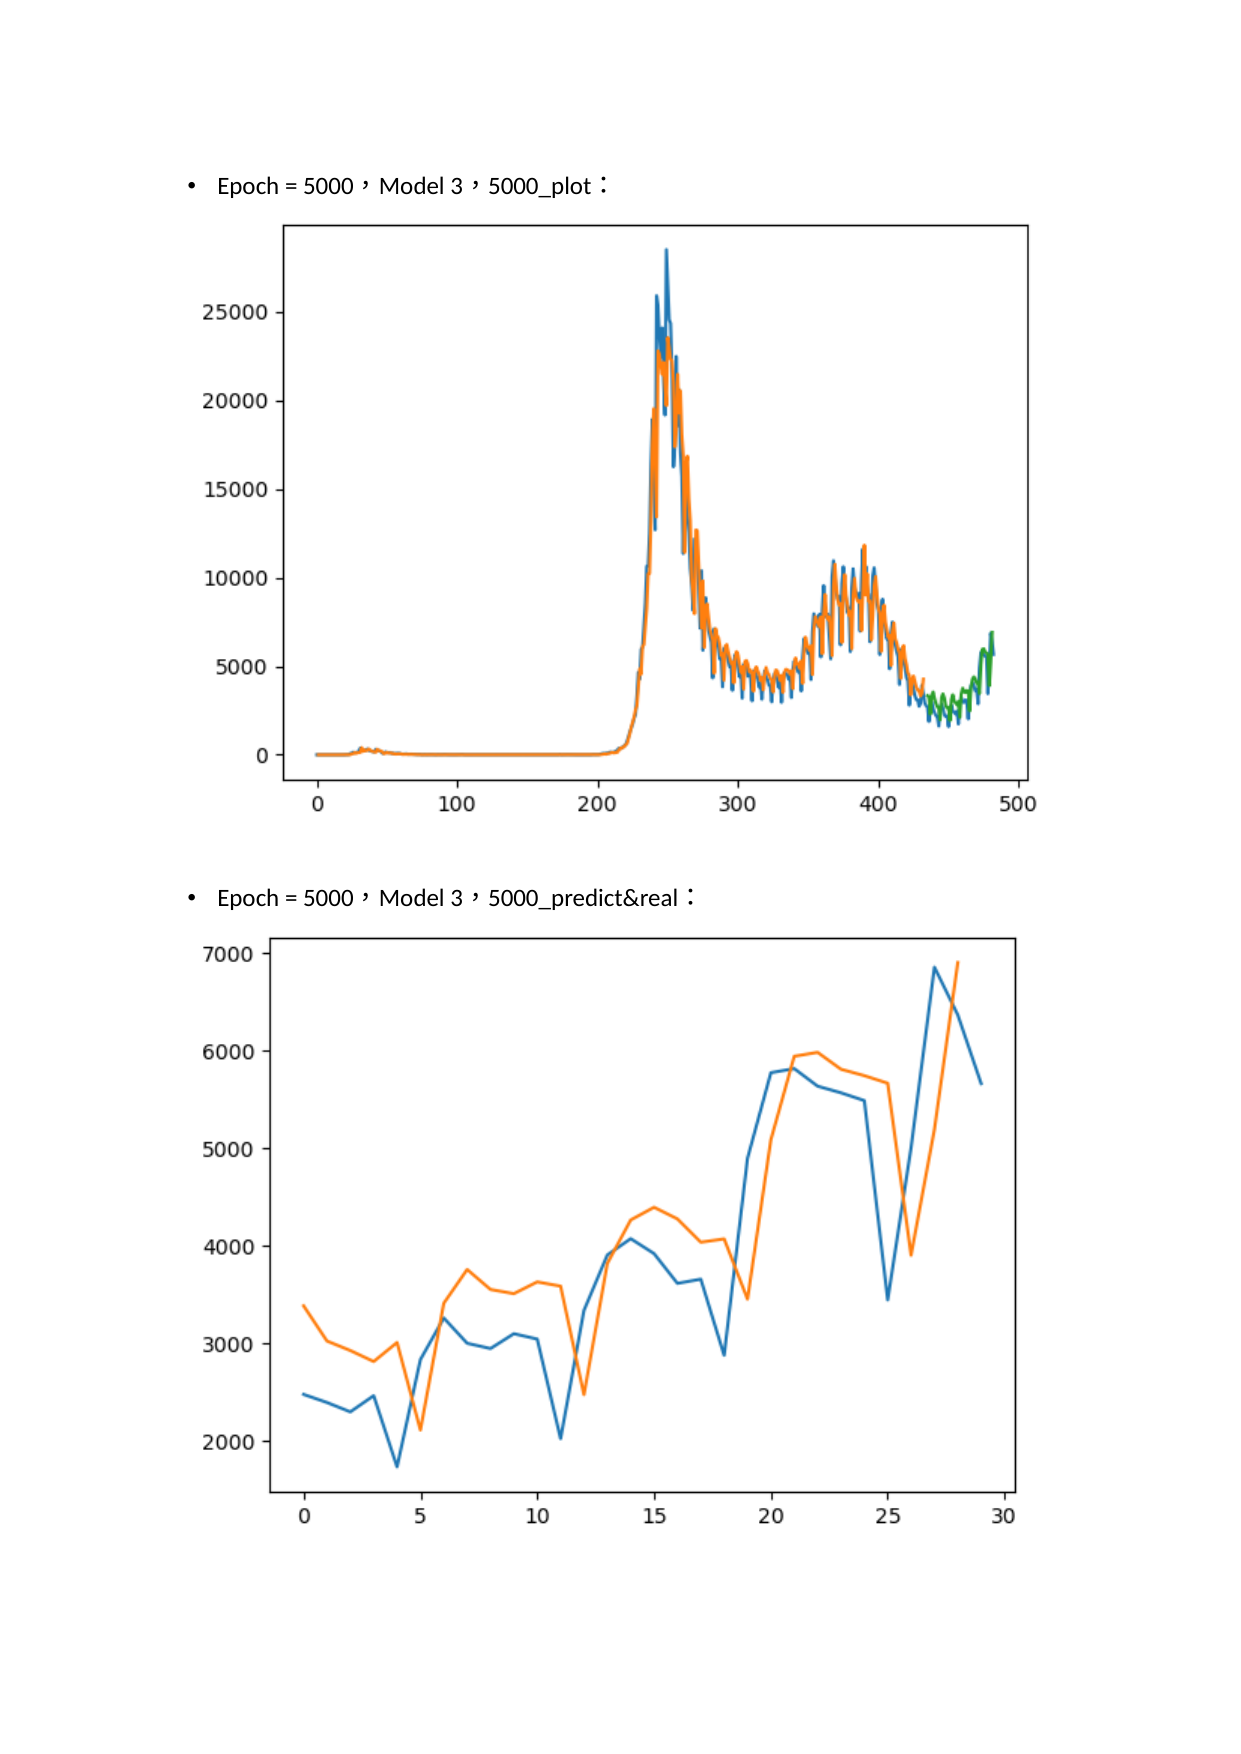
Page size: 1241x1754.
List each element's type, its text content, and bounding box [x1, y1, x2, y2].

picture [187, 923, 1033, 1543]
list Epoch = 5000，Model 3，5000_plot： [187, 164, 1053, 202]
picture [187, 210, 1053, 831]
list Epoch = 5000，Model 3，5000_predict&real： [187, 877, 1053, 914]
